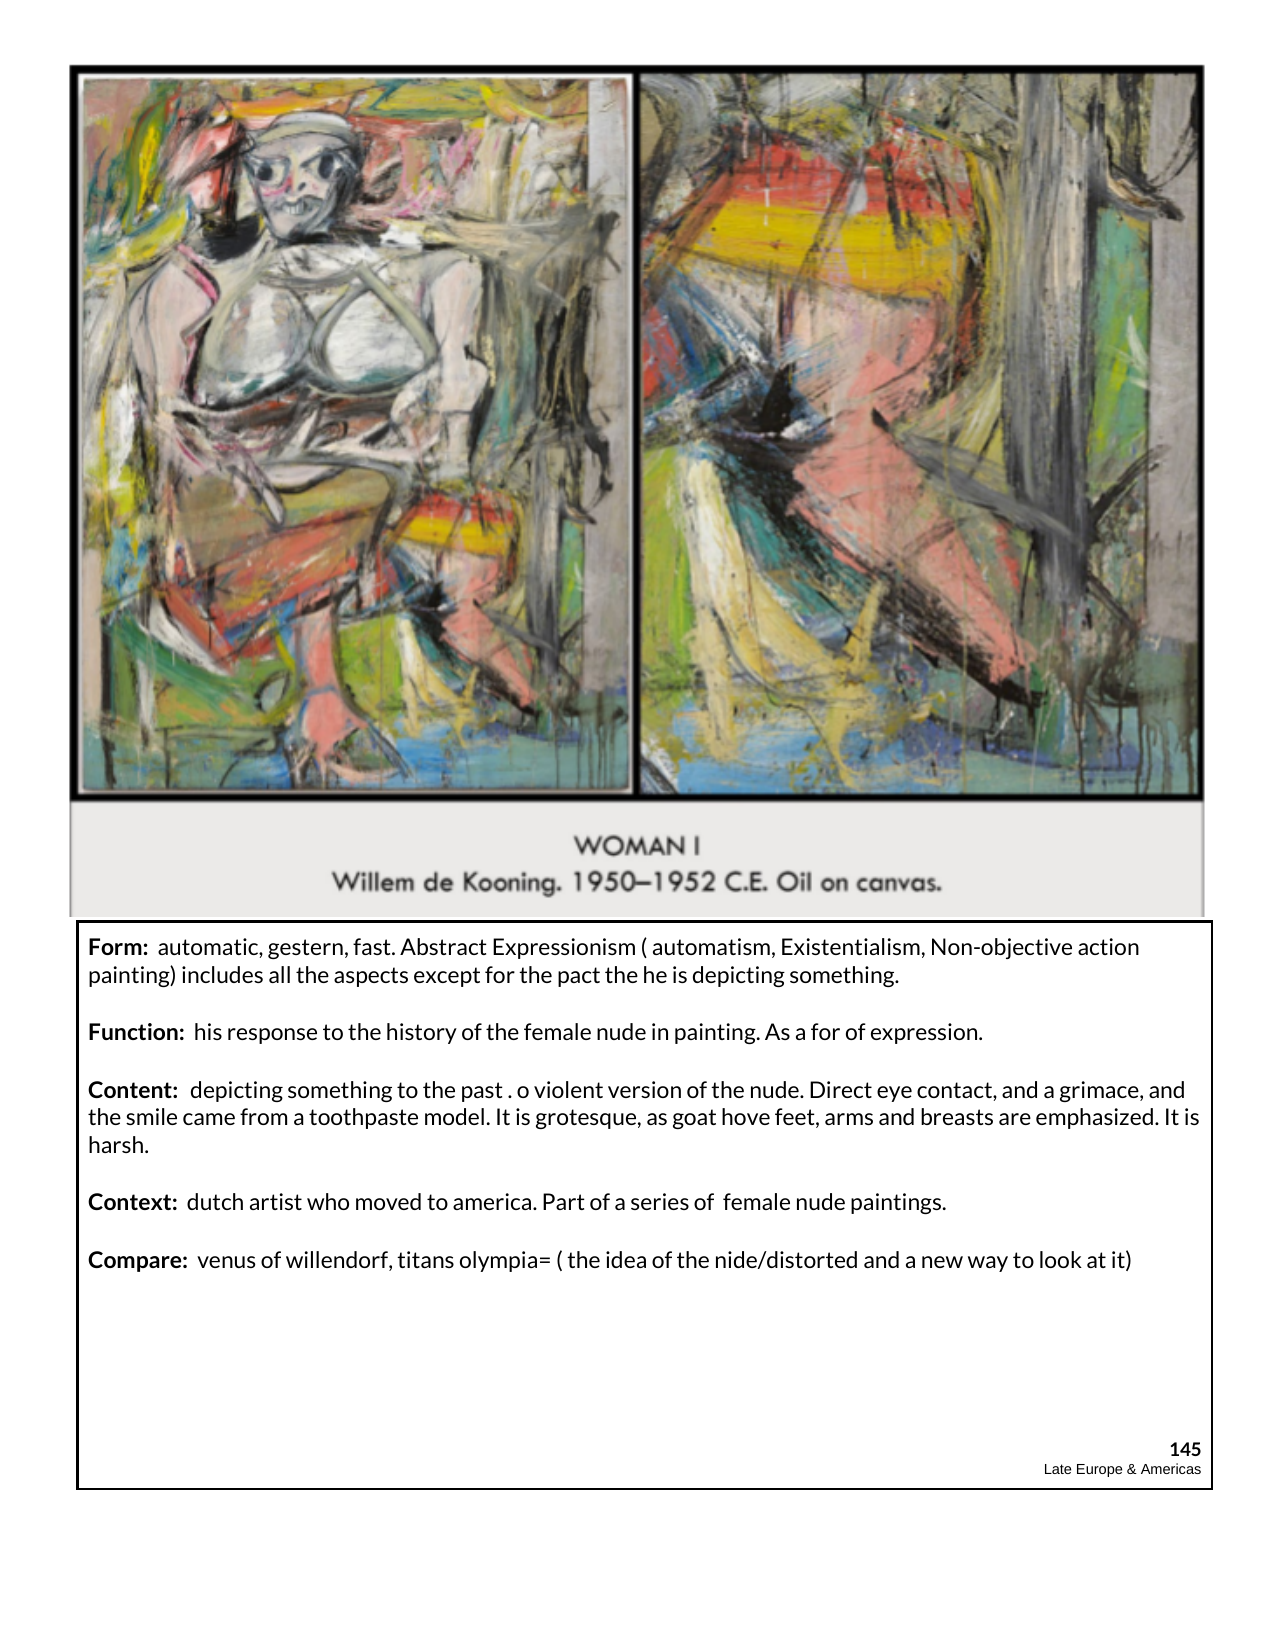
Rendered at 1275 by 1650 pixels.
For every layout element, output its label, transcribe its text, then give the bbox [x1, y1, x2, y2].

picture [0, 0, 1273, 917]
table_header Form: automatic, gestern, fast. Abstract Expressionism ( automatism, Existentialism, Non-objective action painting) includes all the aspects except for the pact the he is depicting something. Function: his response to the history of the female nude in painting. As a for of expression. Content: depicting something to the past . o violent version of the nude. Direct eye contact, and a grimace, and the smile came from a toothpaste model. It is grotesque, as goat hove feet, arms and breasts are emphasized. It is harsh. Context: dutch artist who moved to america. Part of a series of female nude paintings. Compare: venus of willendorf, titans olympia= ( the idea of the nide/distorted and a new way to look at it) 145 Late Europe & Americas [79, 923, 1211, 1488]
